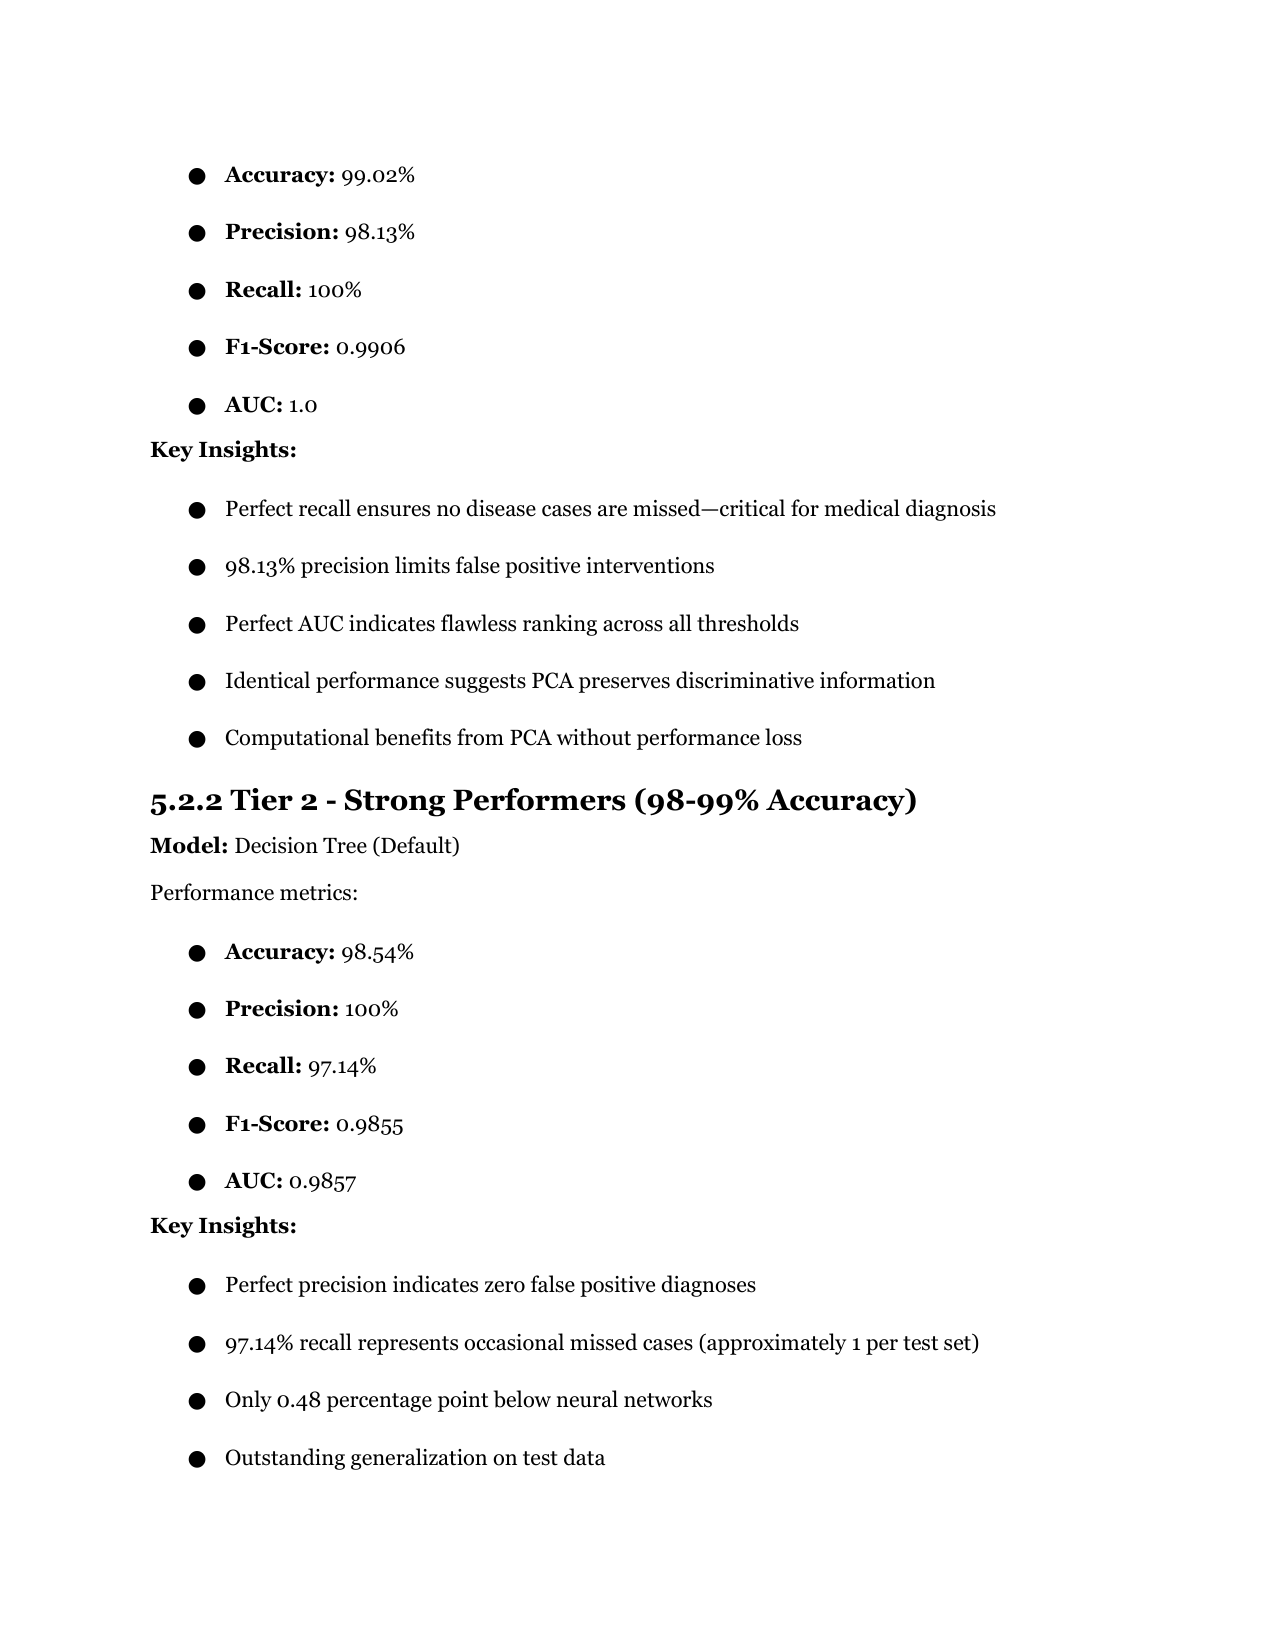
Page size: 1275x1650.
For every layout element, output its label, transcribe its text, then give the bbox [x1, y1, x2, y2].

list Computational benefits from PCA without performance loss [187, 713, 1125, 758]
list F1-Score: 0.9855 [187, 1099, 1125, 1144]
list Perfect AUC indicates flawless ranking across all thresholds [187, 598, 1125, 643]
list Only 0.48 percentage point below neural networks [187, 1375, 1125, 1420]
list Identical performance suggests PCA preserves discriminative information [187, 656, 1125, 701]
list Accuracy: 99.02% [187, 150, 1125, 195]
list Accuracy: 98.54% [187, 927, 1125, 972]
list Perfect precision indicates zero false positive diagnoses [187, 1260, 1125, 1305]
list Outstanding generalization on test data [187, 1433, 1125, 1477]
list 97.14% recall represents occasional missed cases (approximately 1 per test set) [187, 1318, 1125, 1363]
list 98.13% precision limits false positive interventions [187, 541, 1125, 586]
list F1-Score: 0.9906 [187, 322, 1125, 367]
list Precision: 100% [187, 984, 1125, 1029]
list AUC: 1.0 [187, 379, 1125, 424]
list Recall: 100% [187, 265, 1125, 310]
list Perfect recall ensures no disease cases are missed—critical for medical diagnosis [187, 484, 1125, 529]
list AUC: 0.9857 [187, 1156, 1125, 1201]
text Key Insights: [150, 1214, 1125, 1238]
list Recall: 97.14% [187, 1041, 1125, 1086]
text 5.2.2 Tier 2 - Strong Performers (98-99% Accuracy) [150, 783, 1125, 816]
text Model: Decision Tree (Default) [150, 833, 1125, 858]
text Performance metrics: [150, 880, 1125, 905]
list Precision: 98.13% [187, 207, 1125, 252]
text Key Insights: [150, 437, 1125, 462]
